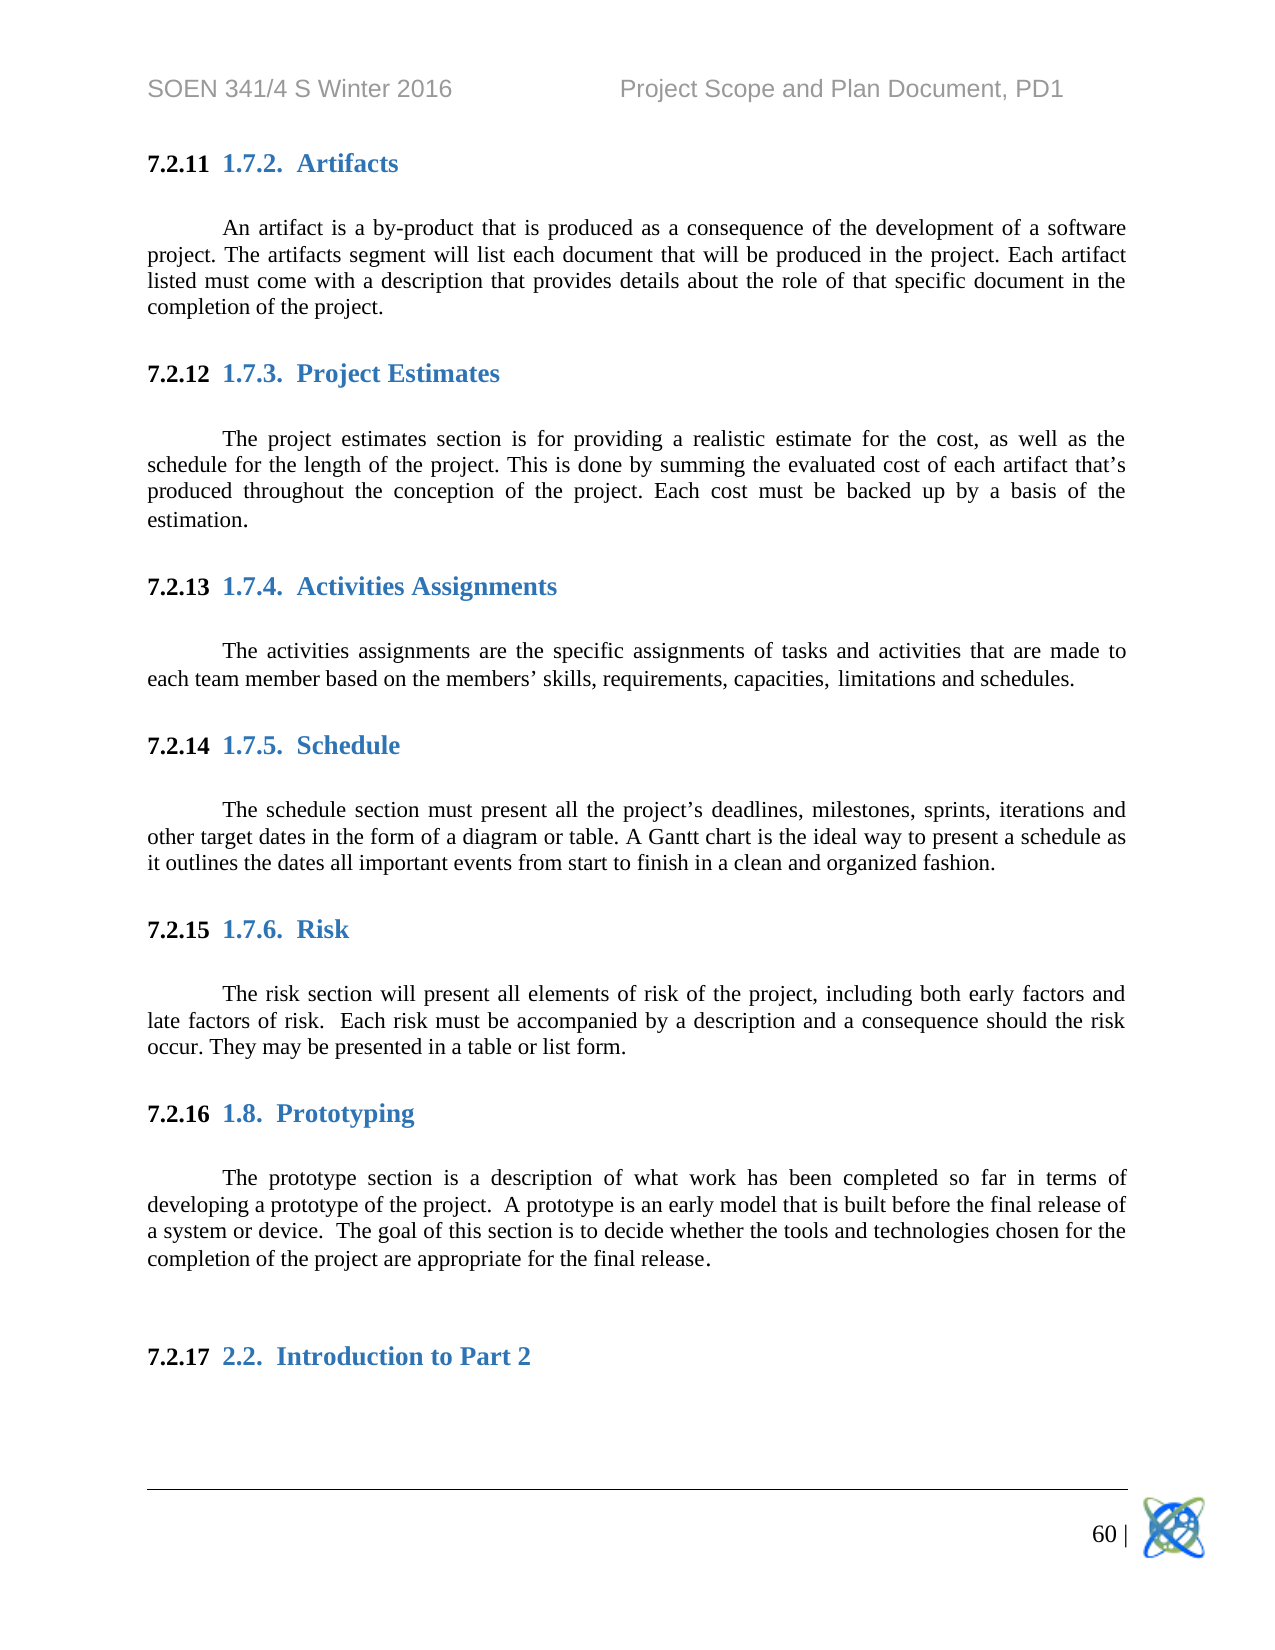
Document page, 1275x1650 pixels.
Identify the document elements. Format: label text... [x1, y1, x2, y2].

text The risk section will present all elements of risk of the project, including both early factors and late factors of risk. Each risk must be accompanied by a description and a consequence should the risk occur. They may be presented in a table or list form. [147, 980, 1128, 1059]
text The project estimates section is for providing a realistic estimate for the cost, as well as the schedule for the length of the project. This is done by summing the evaluated cost of each artifact that’s produced throughout the conception of the project. Each cost must be backed up by a basis of the estimation. [147, 425, 1128, 532]
picture [1123, 1490, 1224, 1566]
text 1.7.2. Artifacts [147, 147, 1128, 178]
text The schedule section must present all the project’s deadlines, milestones, sprints, iterations and other target dates in the form of a diagram or table. A Gantt chart is the ideal way to present a schedule as it outlines the dates all important events from start to finish in a clean and organized fashion. [147, 796, 1128, 875]
text The activities assignments are the specific assignments of tasks and activities that are made to each team member based on the members’ skills, requirements, capacities, limitations and schedules. [147, 637, 1128, 691]
text 1.7.3. Project Estimates [147, 357, 1128, 388]
text 1.7.4. Activities Assignments [147, 570, 1128, 601]
text 1.7.6. Risk [147, 913, 1128, 944]
text 1.7.5. Schedule [147, 729, 1128, 760]
text 1.8. Prototyping [147, 1097, 1128, 1128]
text An artifact is a by-product that is produced as a consequence of the development of a software project. The artifacts segment will list each document that will be produced in the project. Each artifact listed must come with a description that provides details about the role of that specific document in the completion of the project. [147, 214, 1128, 320]
text The prototype section is a description of what work has been completed so far in terms of developing a prototype of the project. A prototype is an early model that is built before the final release of a system or device. The goal of this section is to decide whether the tools and technologies chosen for the completion of the project are appropriate for the final release. [147, 1164, 1128, 1272]
text 2.2. Introduction to Part 2 [147, 1339, 1128, 1371]
